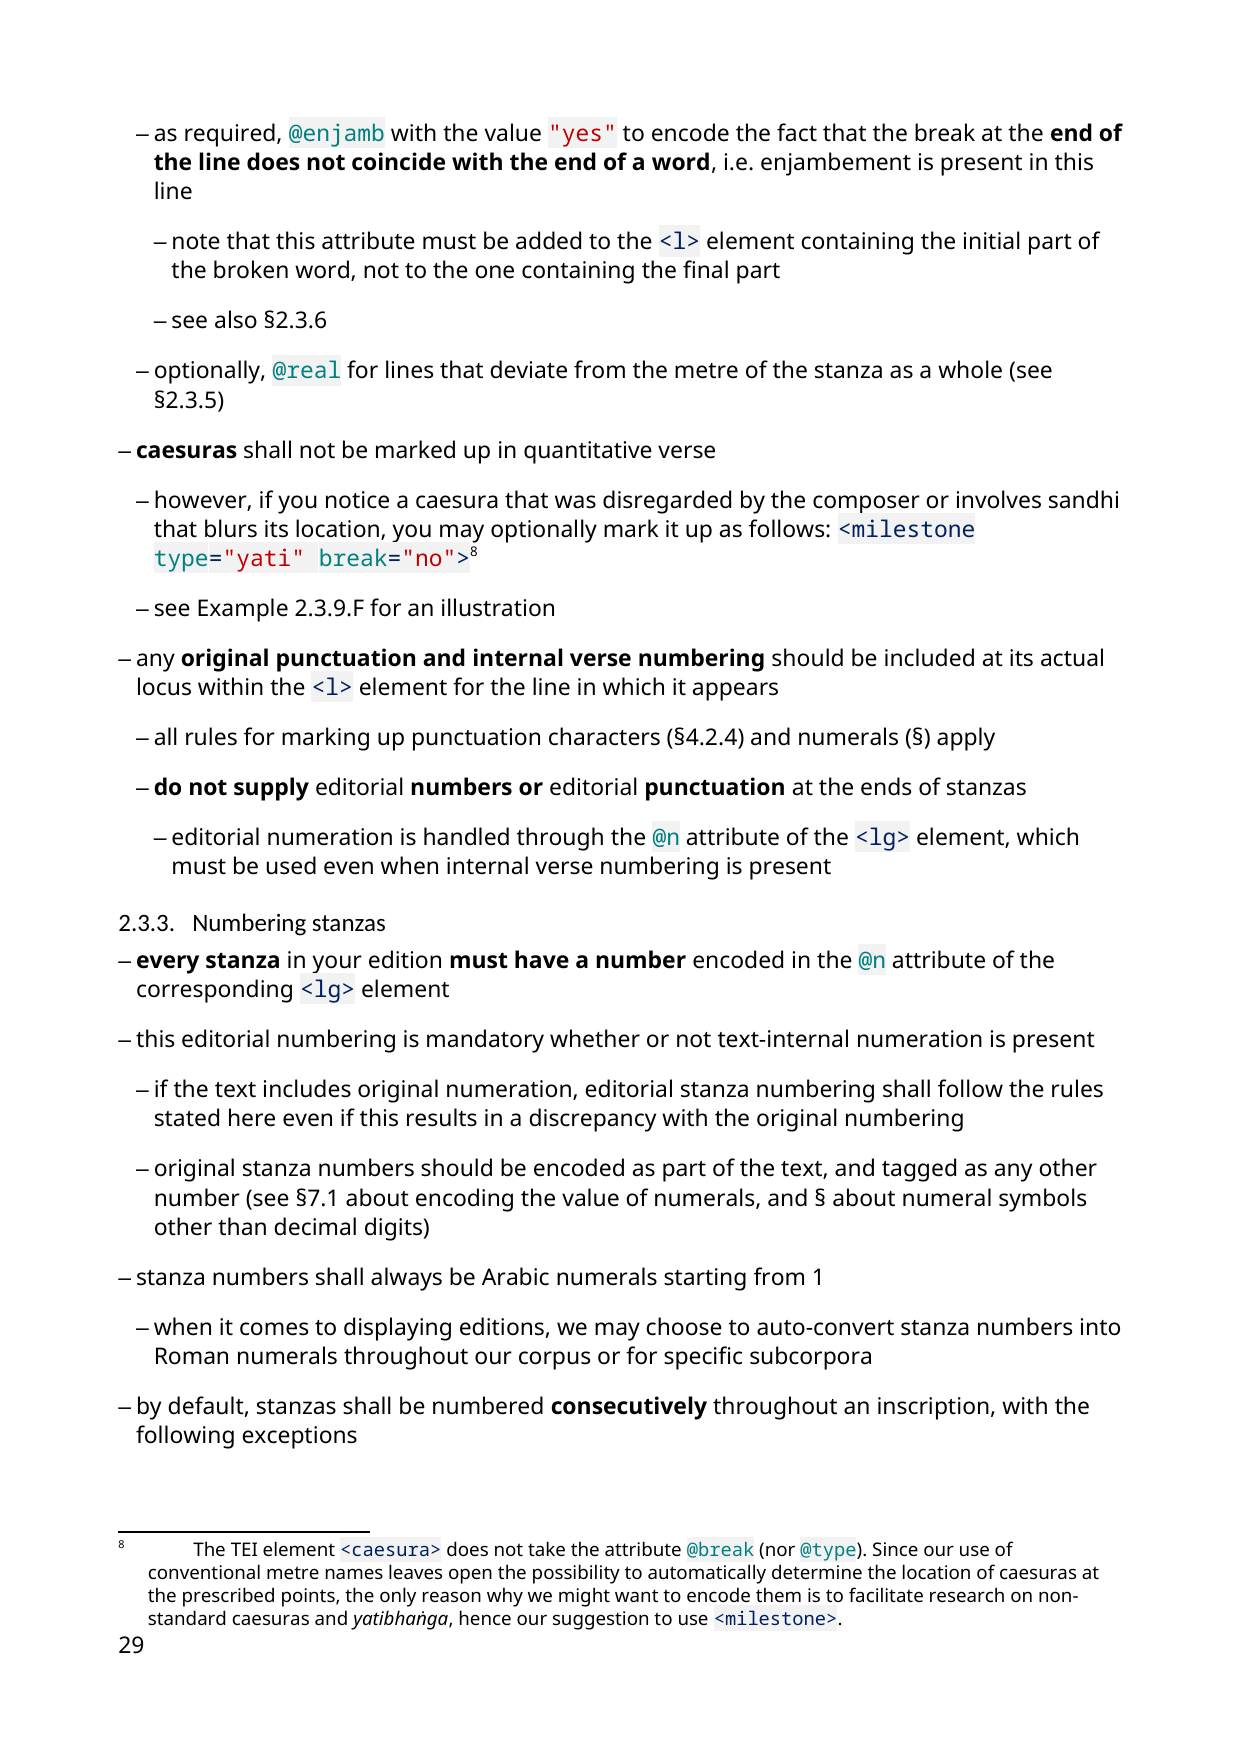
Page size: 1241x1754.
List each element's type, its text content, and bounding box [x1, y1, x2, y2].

list as required, @enjamb with the value "yes" to encode the fact that the break at the end of the line does not coincide with the end of a word, i.e. enjambement is present in this line [136, 118, 1122, 206]
list every stanza in your edition must have a number encoded in the @n attribute of the corresponding <lg> element [118, 945, 1122, 1003]
list however, if you notice a caesura that was disregarded by the composer or involves sandhi that blurs its location, you may optionally mark it up as follows: <milestone type="yati" break="no"> [136, 485, 1122, 572]
list by default, stanzas shall be numbered consecutively throughout an inscription, with the following exceptions [118, 1391, 1122, 1449]
list when it comes to displaying editions, we may choose to auto-convert stanza numbers into Roman numerals throughout our corpus or for specific subcorpora [136, 1312, 1122, 1370]
list original stanza numbers should be encoded as part of the text, and tagged as any other number (see §7.1 about encoding the value of numerals, and §4.2.2 about numeral symbols other than decimal digits) [136, 1153, 1122, 1241]
list see also §2.3.6 [153, 306, 1122, 335]
list any original punctuation and internal verse numbering should be included at its actual locus within the <l> element for the line in which it appears [118, 643, 1122, 701]
list caesuras shall not be marked up in quantitative verse [118, 435, 1122, 464]
list this editorial numbering is mandatory whether or not text-internal numeration is present [118, 1024, 1122, 1053]
list stanza numbers shall always be Arabic numerals starting from 1 [118, 1262, 1122, 1291]
subtitle Numbering stanzas [118, 901, 1122, 939]
list do not supply editorial numbers or editorial punctuation at the ends of stanzas [136, 772, 1122, 801]
list see Example 2.3.9.C for an illustration [136, 593, 1122, 622]
list editorial numeration is handled through the @n attribute of the <lg> element, which must be used even when internal verse numbering is present [153, 822, 1122, 881]
list note that this attribute must be added to the <l> element containing the initial part of the broken word, not to the one containing the final part [153, 226, 1122, 285]
list if the text includes original numeration, editorial stanza numbering shall follow the rules stated here even if this results in a discrepancy with the original numbering [136, 1074, 1122, 1133]
list optionally, @real for lines that deviate from the metre of the stanza as a whole (see §2.3.5) [136, 356, 1122, 414]
list all rules for marking up punctuation characters (§4.2.4) and numerals (§4.2.2) apply [136, 722, 1122, 751]
